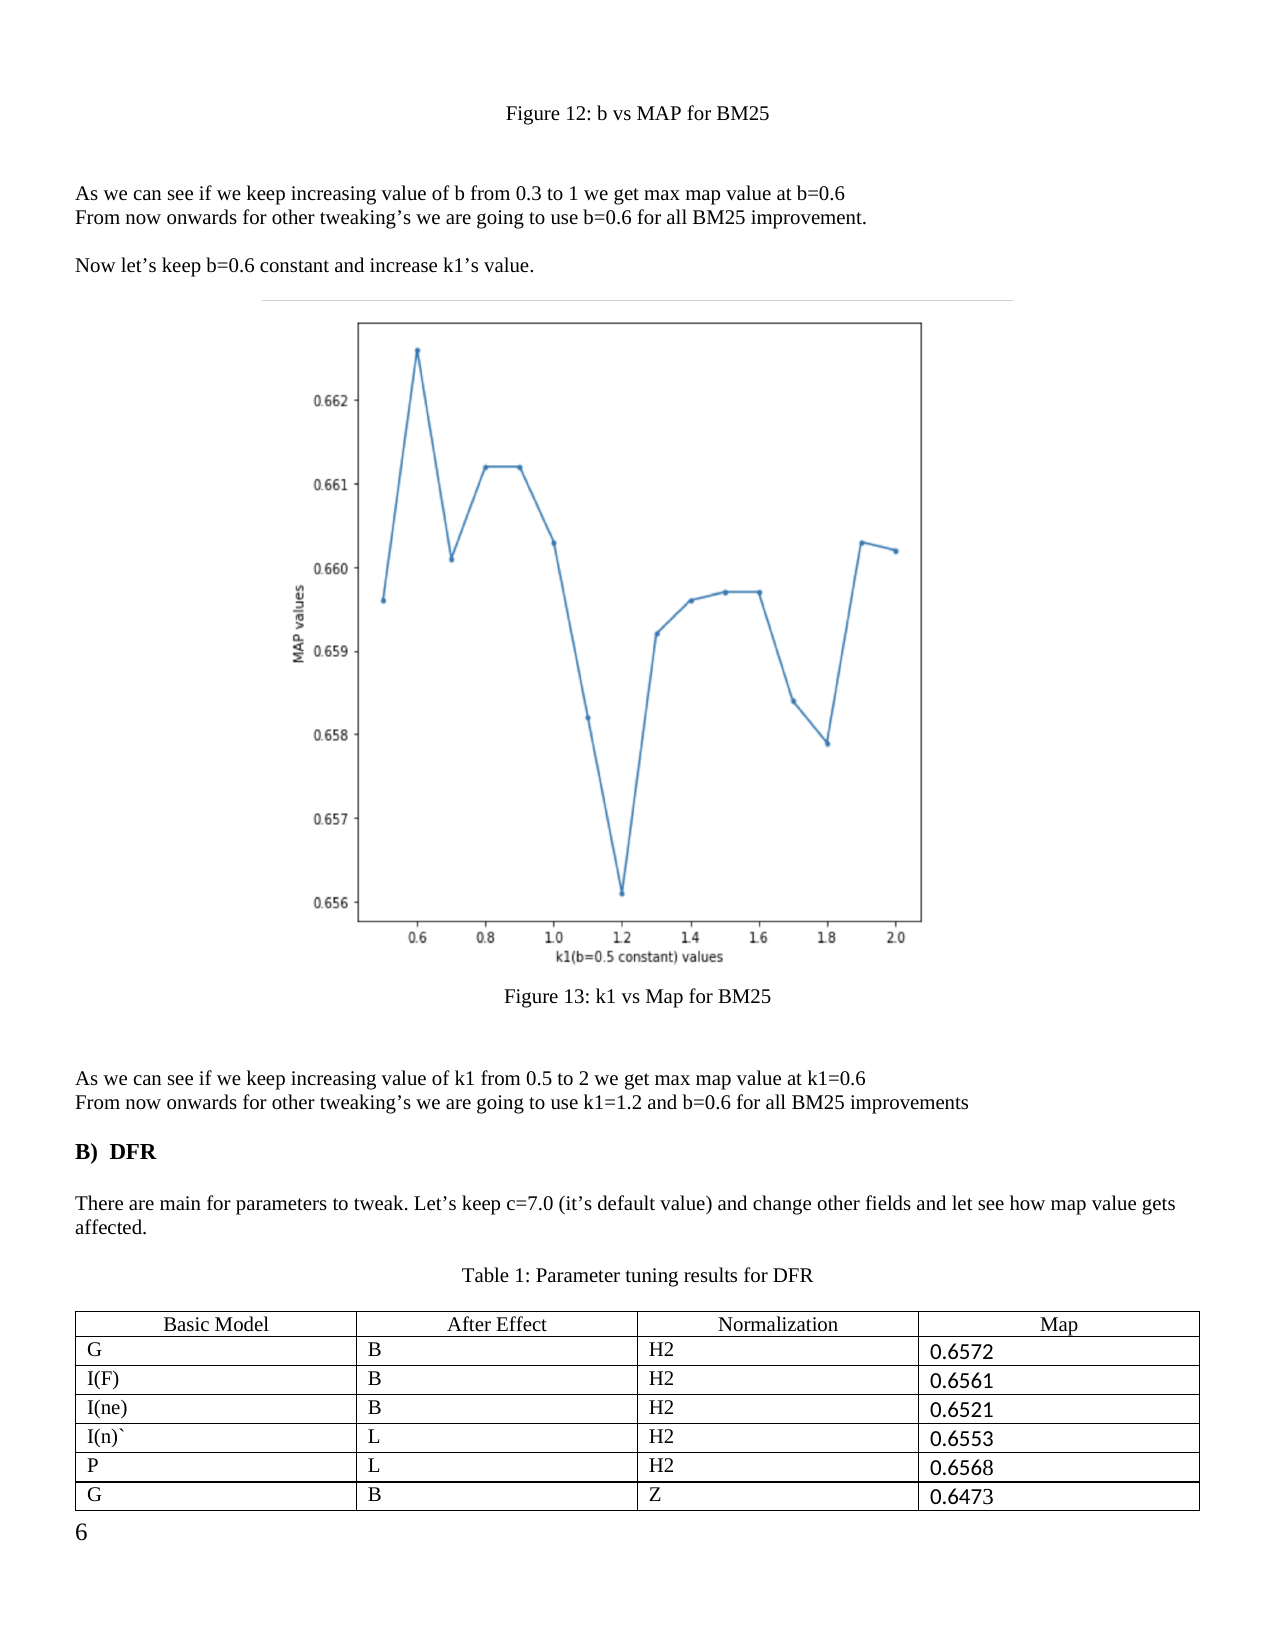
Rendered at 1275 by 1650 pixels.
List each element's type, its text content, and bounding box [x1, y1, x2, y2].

table_cell B [357, 1337, 637, 1365]
text Figure 12: b vs MAP for BM25 [75, 101, 1200, 125]
text From now onwards for other tweaking’s we are going to use k1=1.2 and b=0.6 for all BM25 improvements [75, 1090, 1200, 1114]
table_cell L [357, 1453, 637, 1481]
text Table 1: Parameter tuning results for DFR [75, 1263, 1200, 1287]
text B) DFR [75, 1138, 1200, 1164]
table_cell H2 [638, 1366, 918, 1394]
table_cell B [357, 1366, 637, 1394]
table_cell I(n)` [76, 1424, 356, 1452]
text Figure 13: k1 vs Map for BM25 [75, 984, 1200, 1008]
table_cell 0.6553 [919, 1424, 1199, 1452]
text From now onwards for other tweaking’s we are going to use b=0.6 for all BM25 improvement. [75, 204, 1200, 229]
table_header Basic Model [76, 1312, 356, 1336]
text As we can see if we keep increasing value of k1 from 0.5 to 2 we get max map value at k1=0.6 [75, 1066, 1200, 1090]
table_header After Effect [357, 1312, 637, 1336]
table_cell I(ne) [76, 1395, 356, 1423]
table_cell L [357, 1424, 637, 1452]
table_cell G [76, 1483, 356, 1510]
table_cell 0.6561 [919, 1366, 1199, 1394]
table_cell H2 [638, 1453, 918, 1481]
table_cell 0.6473 [919, 1483, 1199, 1510]
table_cell B [357, 1395, 637, 1423]
table_cell Z [638, 1483, 918, 1510]
table_cell 0.6521 [919, 1395, 1199, 1423]
table_cell 0.6568 [919, 1453, 1199, 1481]
text As we can see if we keep increasing value of b from 0.3 to 1 we get max map value at b=0.6 [75, 181, 1200, 204]
table_cell 0.6572 [919, 1337, 1199, 1365]
text Now let’s keep b=0.6 constant and increase k1’s value. [75, 253, 1200, 277]
table_cell I(F) [76, 1366, 356, 1394]
table_cell G [76, 1337, 356, 1365]
table_cell B [357, 1483, 637, 1510]
table_cell H2 [638, 1337, 918, 1365]
table_header Map [919, 1312, 1199, 1336]
table_cell H2 [638, 1395, 918, 1423]
table_cell P [76, 1453, 356, 1481]
table_cell H2 [638, 1424, 918, 1452]
table_header Normalization [638, 1312, 918, 1336]
text There are main for parameters to tweak. Let’s keep c=7.0 (it’s default value) and change other fields and let see how map value gets affected. [75, 1191, 1200, 1239]
picture [262, 300, 1013, 985]
